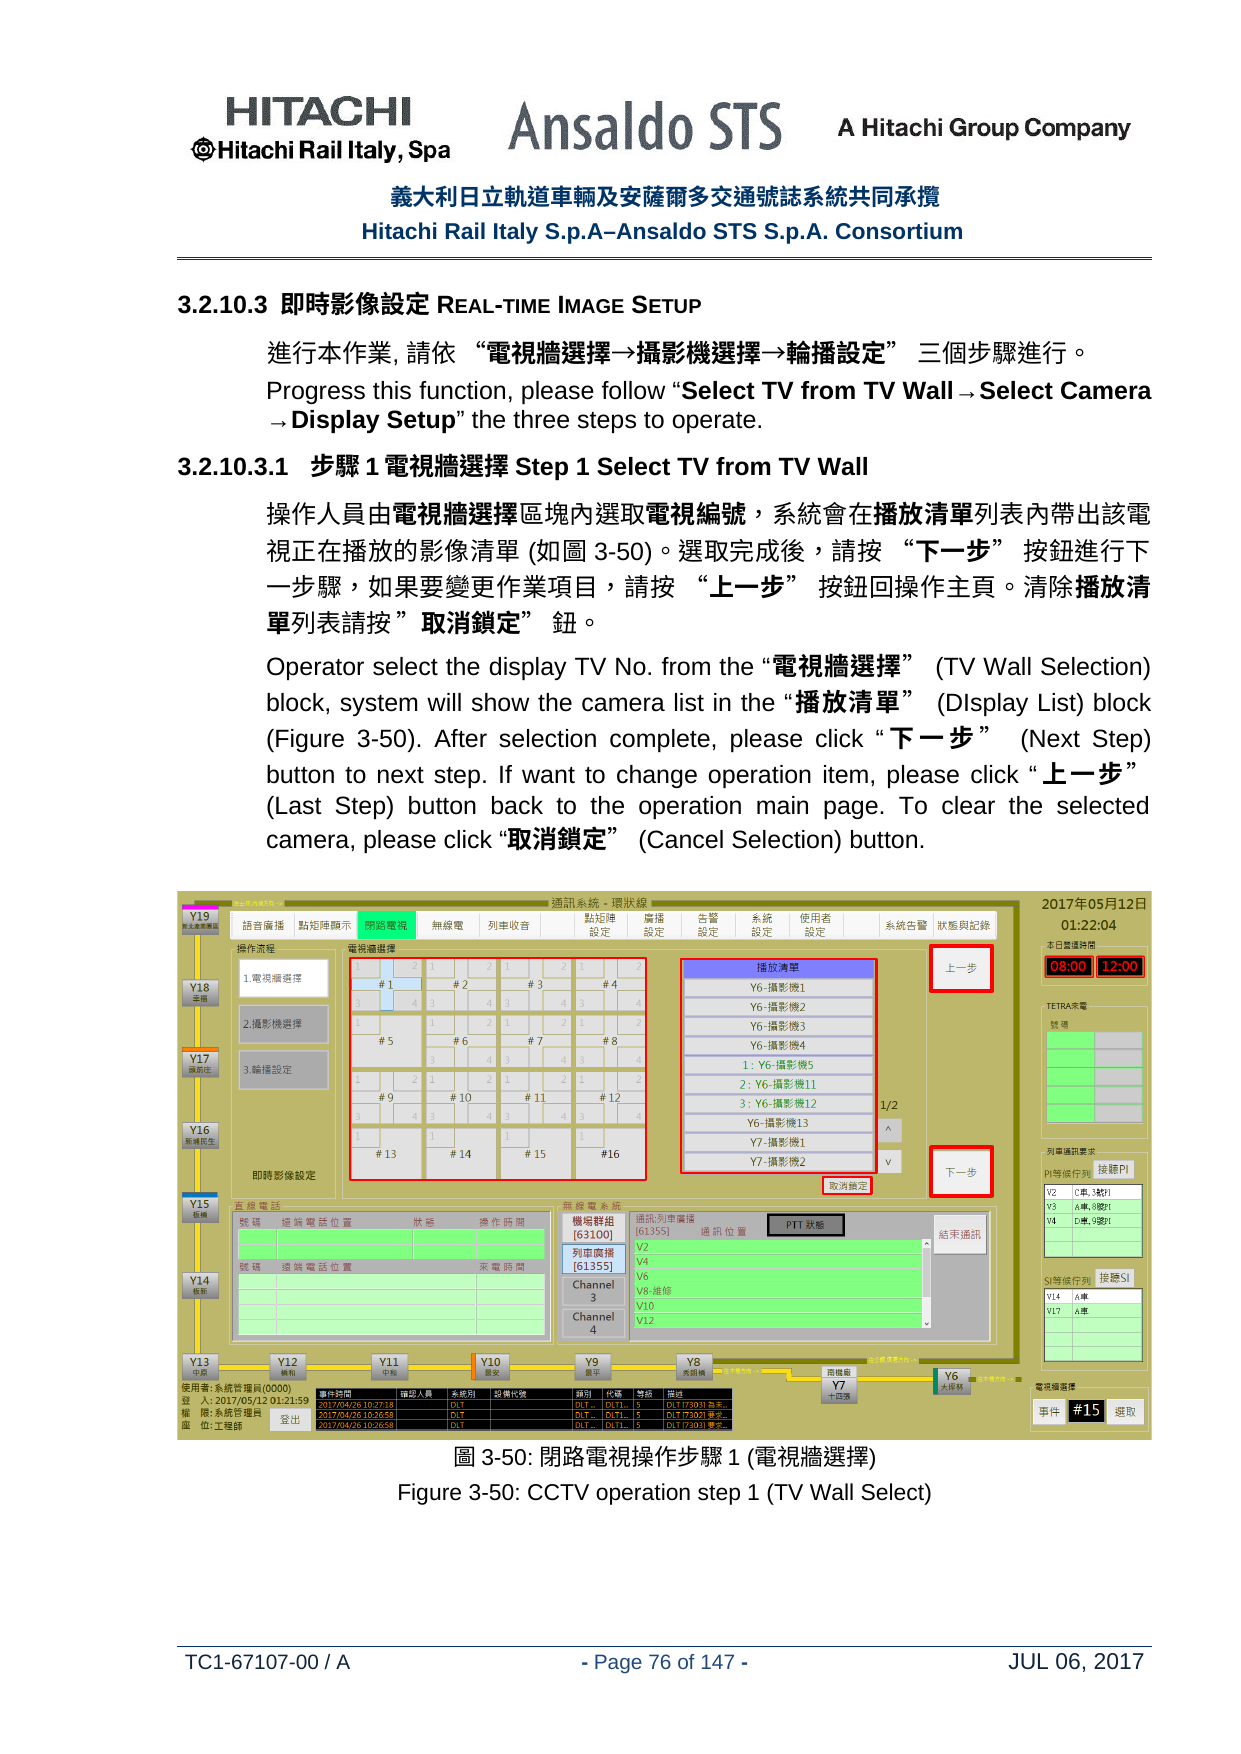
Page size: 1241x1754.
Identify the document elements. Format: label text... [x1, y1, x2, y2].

subtitle 步驟1電視牆選擇 Step 1 Select TV from TV Wall [177, 446, 1152, 482]
picture [177, 891, 1152, 1440]
subtitle 即時影像設定 Real-time Image Setup [177, 285, 1152, 321]
picture [184, 88, 1146, 169]
text Progress this function, please follow “Select TV from TV Wall→Select Camera →Display Setup” the three steps to operate. [266, 376, 1152, 433]
text 進行本作業, 請依 “電視牆選擇→攝影機選擇→輪播設定” 三個步驟進行。 [192, 333, 1152, 370]
